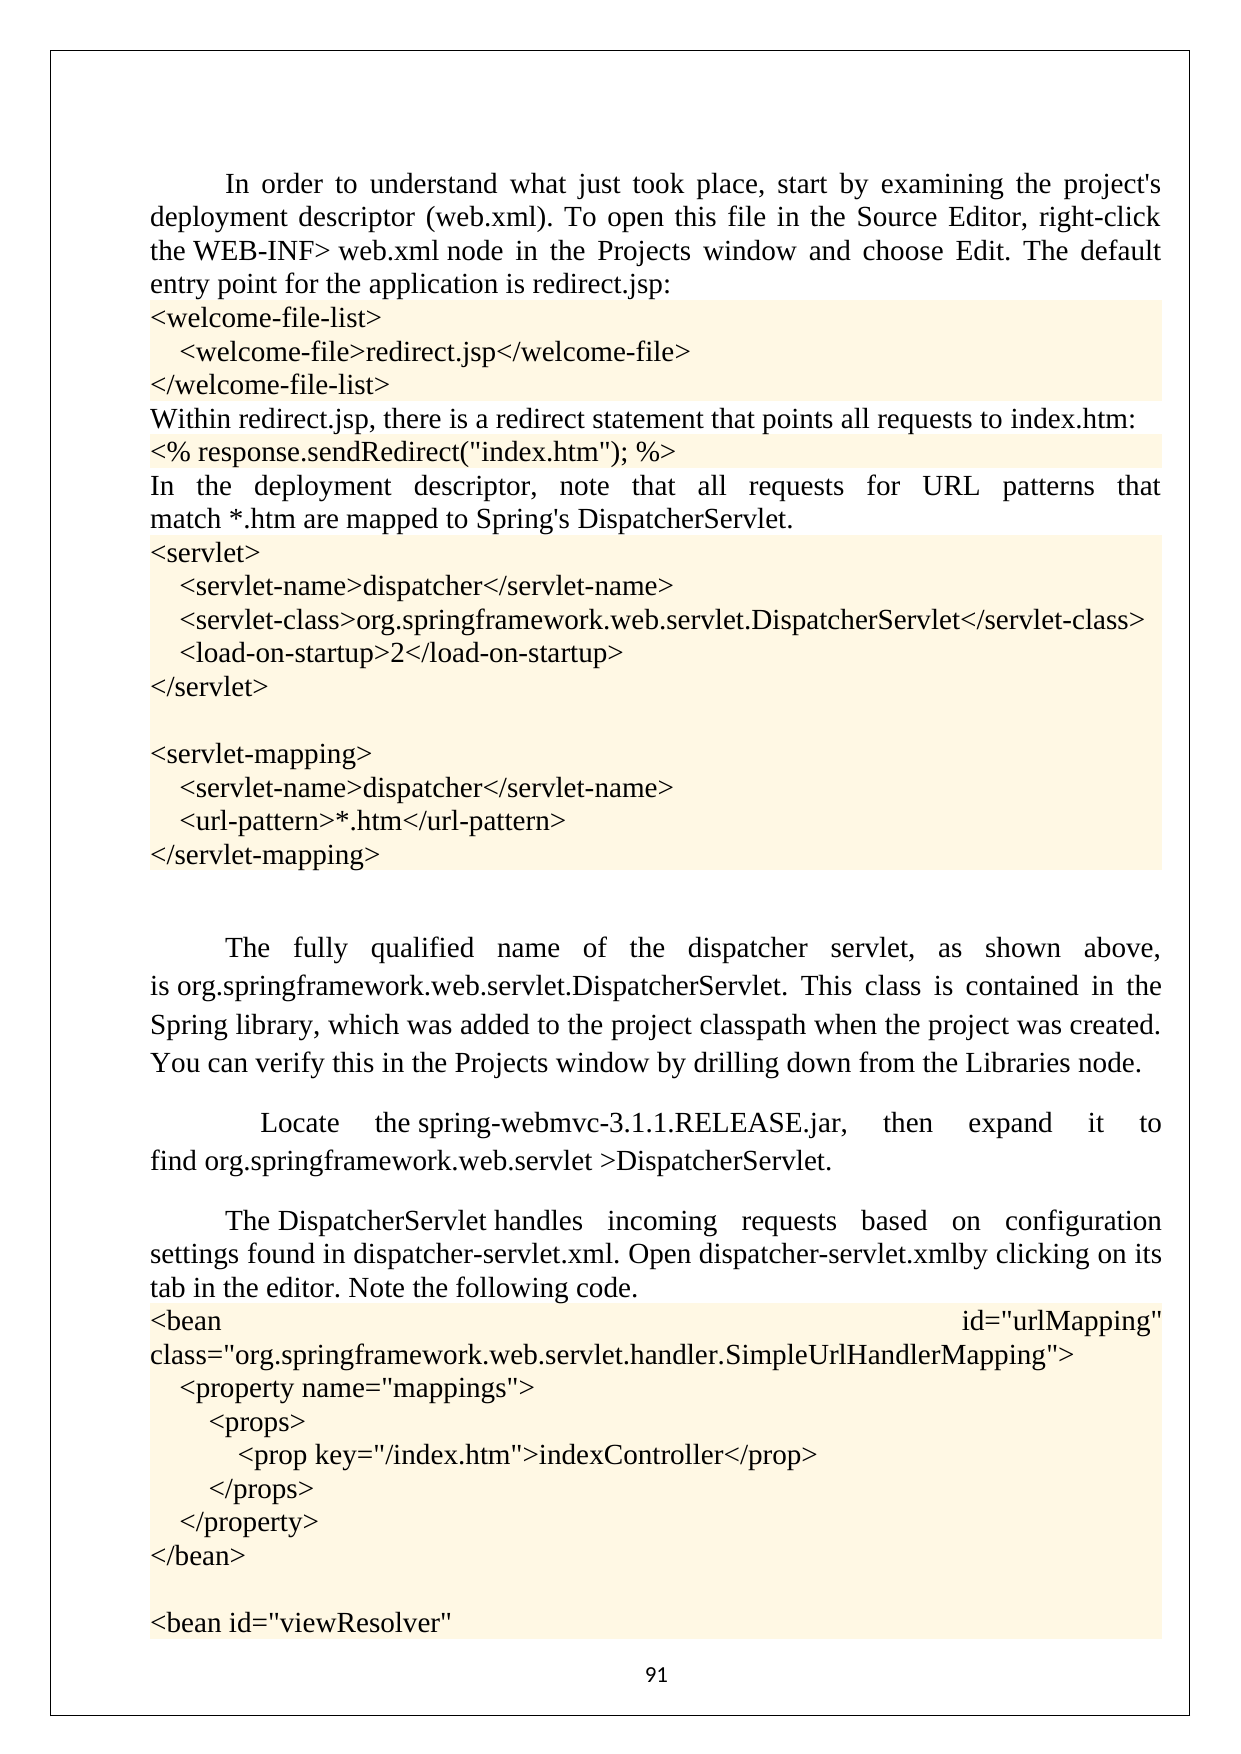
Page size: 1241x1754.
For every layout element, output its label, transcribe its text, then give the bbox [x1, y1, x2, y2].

text <welcome-file>redirect.jsp</welcome-file> [150, 334, 1162, 367]
text <servlet-class>org.springframework.web.servlet.DispatcherServlet</servlet-class> [150, 602, 1162, 636]
text <load-on-startup>2</load-on-startup> [150, 636, 1162, 669]
text </servlet-mapping> [150, 837, 1162, 870]
text </property> [150, 1504, 1162, 1538]
text <props> [150, 1404, 1162, 1437]
text <servlet-name>dispatcher</servlet-name> [150, 568, 1162, 602]
text </props> [150, 1471, 1162, 1504]
text The fully qualified name of the dispatcher servlet, as shown above, is org.springframework.web.servlet.DispatcherServlet. This class is contained in the Spring library, which was added to the project classpath when the project was created. You can verify this in the Projects window by drilling down from the Libraries node. [150, 930, 1162, 1079]
text <bean id="urlMapping" class="org.springframework.web.servlet.handler.SimpleUrlHandlerMapping"> [150, 1303, 1162, 1370]
text The DispatcherServlet handles incoming requests based on configuration settings found in dispatcher-servlet.xml. Open dispatcher-servlet.xmlby clicking on its tab in the editor. Note the following code. [150, 1203, 1162, 1303]
text </welcome-file-list> [150, 367, 1162, 401]
text <servlet-mapping> [150, 736, 1162, 770]
text Within redirect.jsp, there is a redirect statement that points all requests to index.htm: [150, 401, 1162, 434]
text In the deployment descriptor, note that all requests for URL patterns that match *.htm are mapped to Spring's DispatcherServlet. [150, 468, 1162, 535]
text <% response.sendRedirect("index.htm"); %> [150, 434, 1162, 468]
text </bean> [150, 1538, 1162, 1572]
text <bean id="viewResolver" [150, 1605, 1162, 1639]
text <property name="mappings"> [150, 1370, 1162, 1404]
text In order to understand what just took place, start by examining the project's deployment descriptor (web.xml). To open this file in the Source Editor, right-click the WEB-INF> web.xml node in the Projects window and choose Edit. The default entry point for the application is redirect.jsp: [150, 166, 1162, 300]
text Locate the spring-webmvc-3.1.1.RELEASE.jar, then expand it to find org.springframework.web.servlet >DispatcherServlet. [150, 1105, 1162, 1177]
text <prop key="/index.htm">indexController</prop> [150, 1437, 1162, 1471]
text </servlet> [150, 669, 1162, 703]
text <servlet-name>dispatcher</servlet-name> [150, 770, 1162, 803]
text <url-pattern>*.htm</url-pattern> [150, 803, 1162, 837]
text <servlet> [150, 535, 1162, 568]
text <welcome-file-list> [150, 300, 1162, 334]
